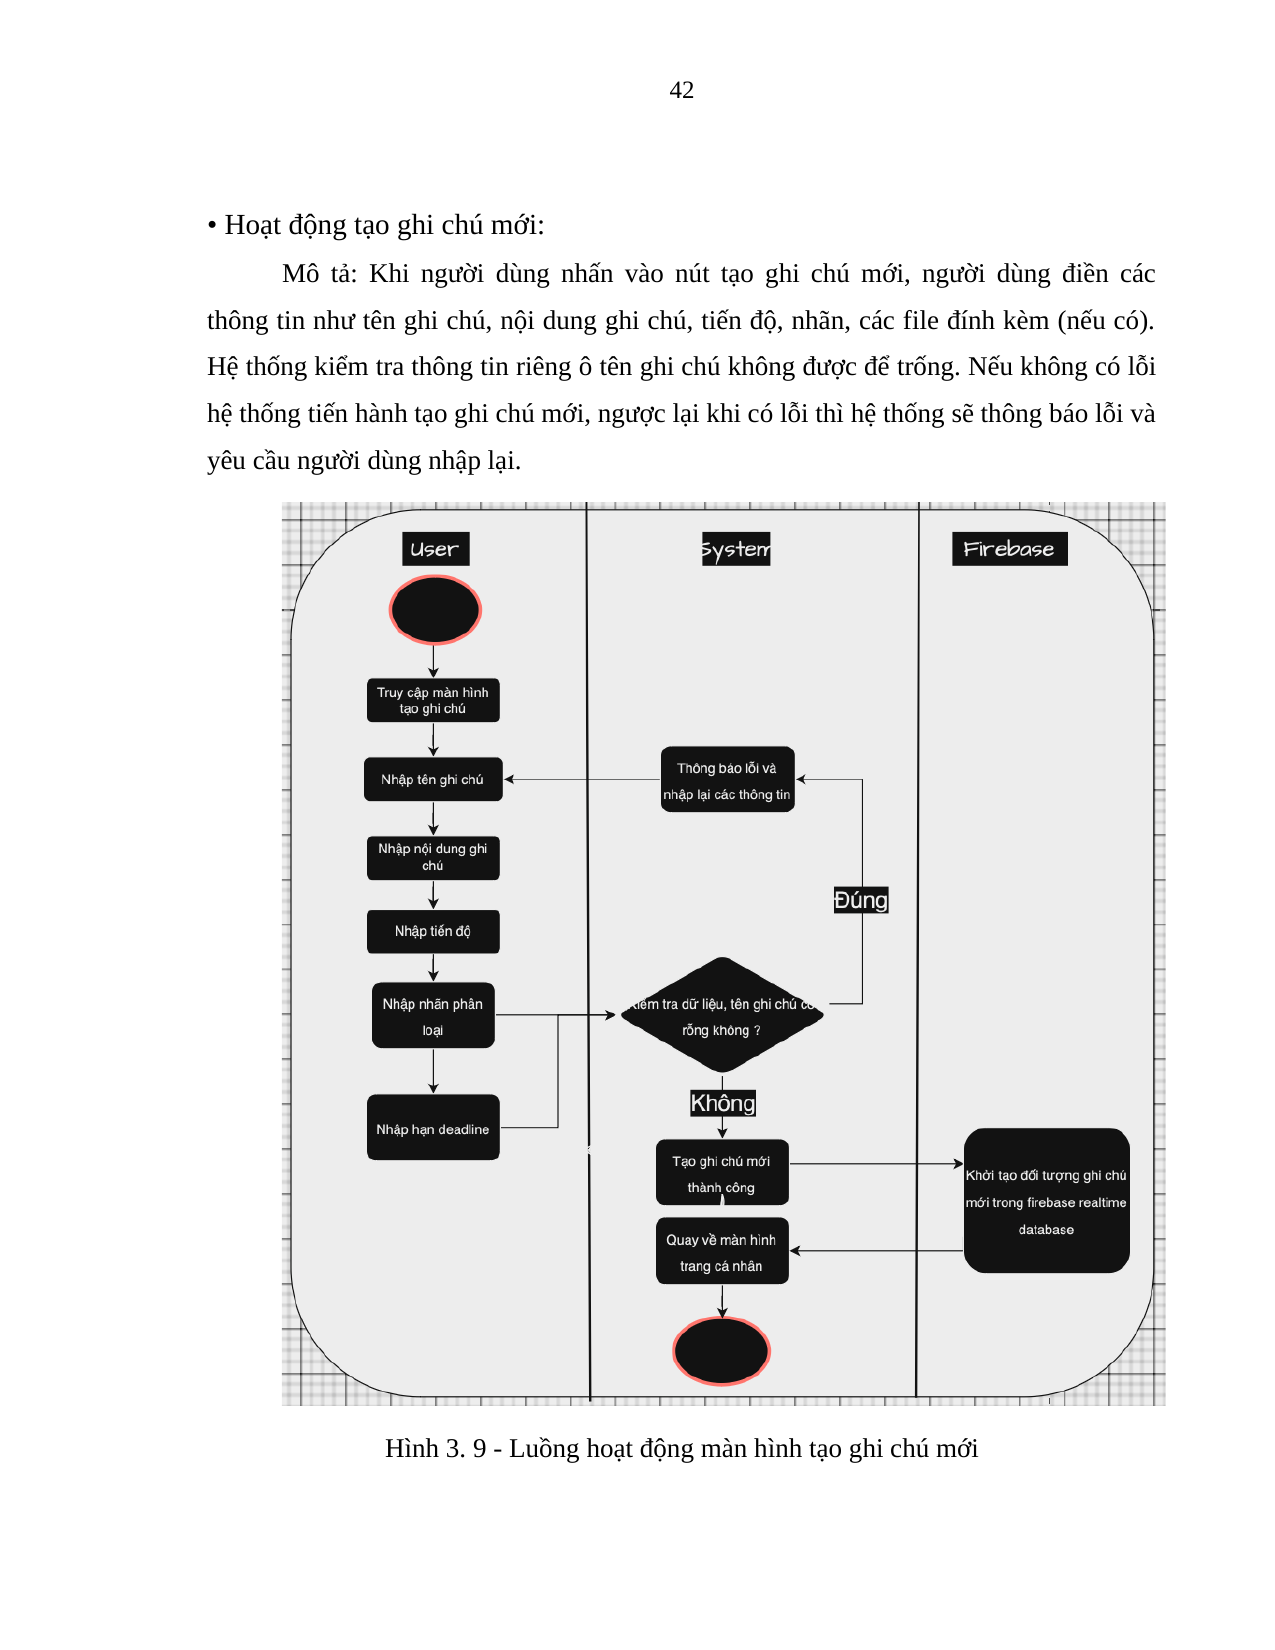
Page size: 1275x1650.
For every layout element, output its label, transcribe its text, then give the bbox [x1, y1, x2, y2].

text Hình 3. 9 - Luồng hoạt động màn hình tạo ghi chú mới [207, 1432, 1157, 1464]
text • Hoạt động tạo ghi chú mới: [207, 207, 1157, 240]
text Mô tả: Khi người dùng nhấn vào nút tạo ghi chú mới, người dùng điền các thông tin như tên ghi chú, nội dung ghi chú, tiến độ, nhãn, các file đính kèm (nếu có). Hệ thống kiểm tra thông tin riêng ô tên ghi chú không được để trống. Nếu không có lỗi hệ thống tiến hành tạo ghi chú mới, ngược lại khi có lỗi thì hệ thống sẽ thông báo lỗi và yêu cầu người dùng nhập lại. [207, 257, 1157, 475]
picture [281, 502, 1166, 1406]
